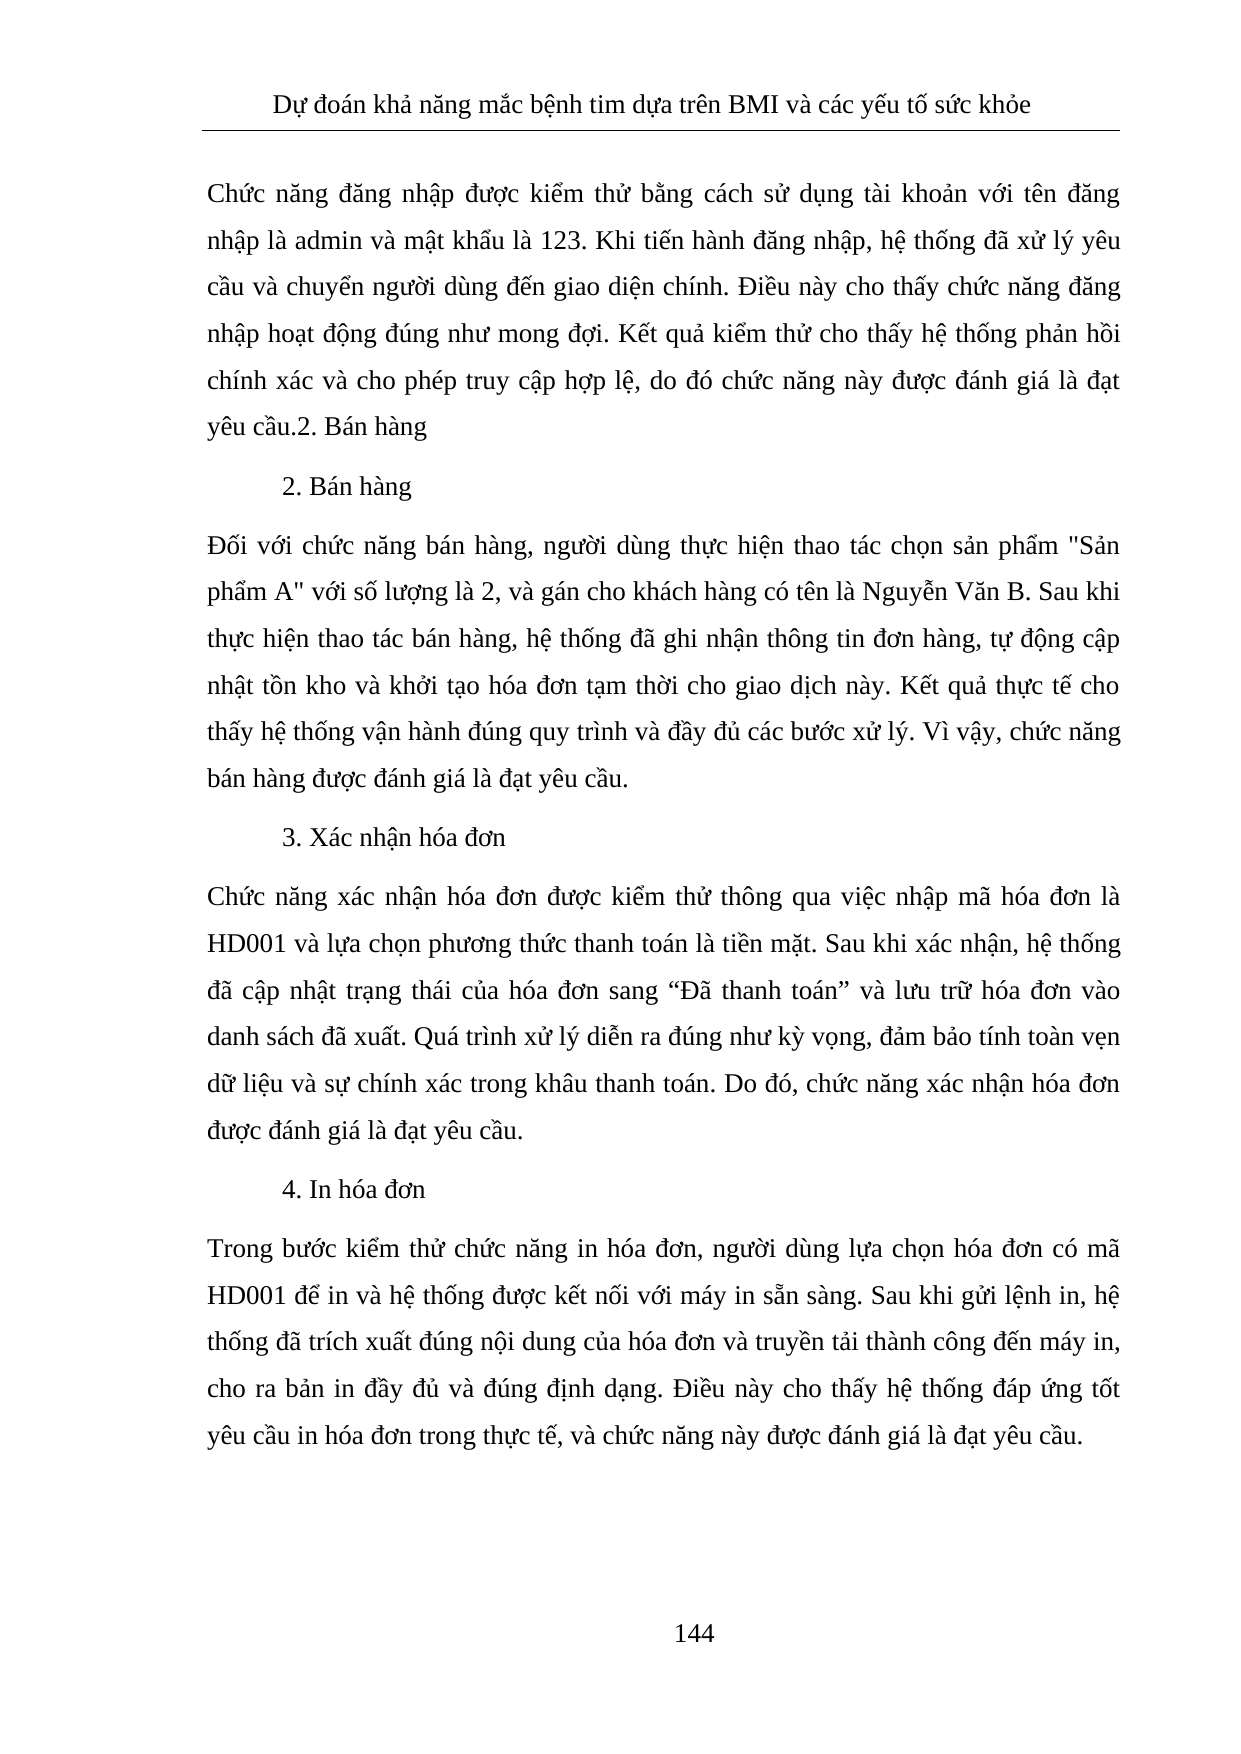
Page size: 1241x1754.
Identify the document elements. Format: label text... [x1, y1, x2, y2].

text Đối với chức năng bán hàng, người dùng thực hiện thao tác chọn sản phẩm "Sản phẩm A" với số lượng là 2, và gán cho khách hàng có tên là Nguyễn Văn B. Sau khi thực hiện thao tác bán hàng, hệ thống đã ghi nhận thông tin đơn hàng, tự động cập nhật tồn kho và khởi tạo hóa đơn tạm thời cho giao dịch này. Kết quả thực tế cho thấy hệ thống vận hành đúng quy trình và đầy đủ các bước xử lý. Vì vậy, chức năng bán hàng được đánh giá là đạt yêu cầu. [207, 529, 1122, 793]
text Chức năng xác nhận hóa đơn được kiểm thử thông qua việc nhập mã hóa đơn là HD001 và lựa chọn phương thức thanh toán là tiền mặt. Sau khi xác nhận, hệ thống đã cập nhật trạng thái của hóa đơn sang “Đã thanh toán” và lưu trữ hóa đơn vào danh sách đã xuất. Quá trình xử lý diễn ra đúng như kỳ vọng, đảm bảo tính toàn vẹn dữ liệu và sự chính xác trong khâu thanh toán. Do đó, chức năng xác nhận hóa đơn được đánh giá là đạt yêu cầu. [207, 881, 1122, 1145]
text 2. Bán hàng [207, 470, 1122, 501]
text Trong bước kiểm thử chức năng in hóa đơn, người dùng lựa chọn hóa đơn có mã HD001 để in và hệ thống được kết nối với máy in sẵn sàng. Sau khi gửi lệnh in, hệ thống đã trích xuất đúng nội dung của hóa đơn và truyền tải thành công đến máy in, cho ra bản in đầy đủ và đúng định dạng. Điều này cho thấy hệ thống đáp ứng tốt yêu cầu in hóa đơn trong thực tế, và chức năng này được đánh giá là đạt yêu cầu. [207, 1232, 1122, 1450]
text Chức năng đăng nhập được kiểm thử bằng cách sử dụng tài khoản với tên đăng nhập là admin và mật khẩu là 123. Khi tiến hành đăng nhập, hệ thống đã xử lý yêu cầu và chuyển người dùng đến giao diện chính. Điều này cho thấy chức năng đăng nhập hoạt động đúng như mong đợi. Kết quả kiểm thử cho thấy hệ thống phản hồi chính xác và cho phép truy cập hợp lệ, do đó chức năng này được đánh giá là đạt yêu cầu.2. Bán hàng [207, 177, 1122, 442]
text 4. In hóa đơn [207, 1173, 1122, 1204]
text 3. Xác nhận hóa đơn [207, 821, 1122, 852]
